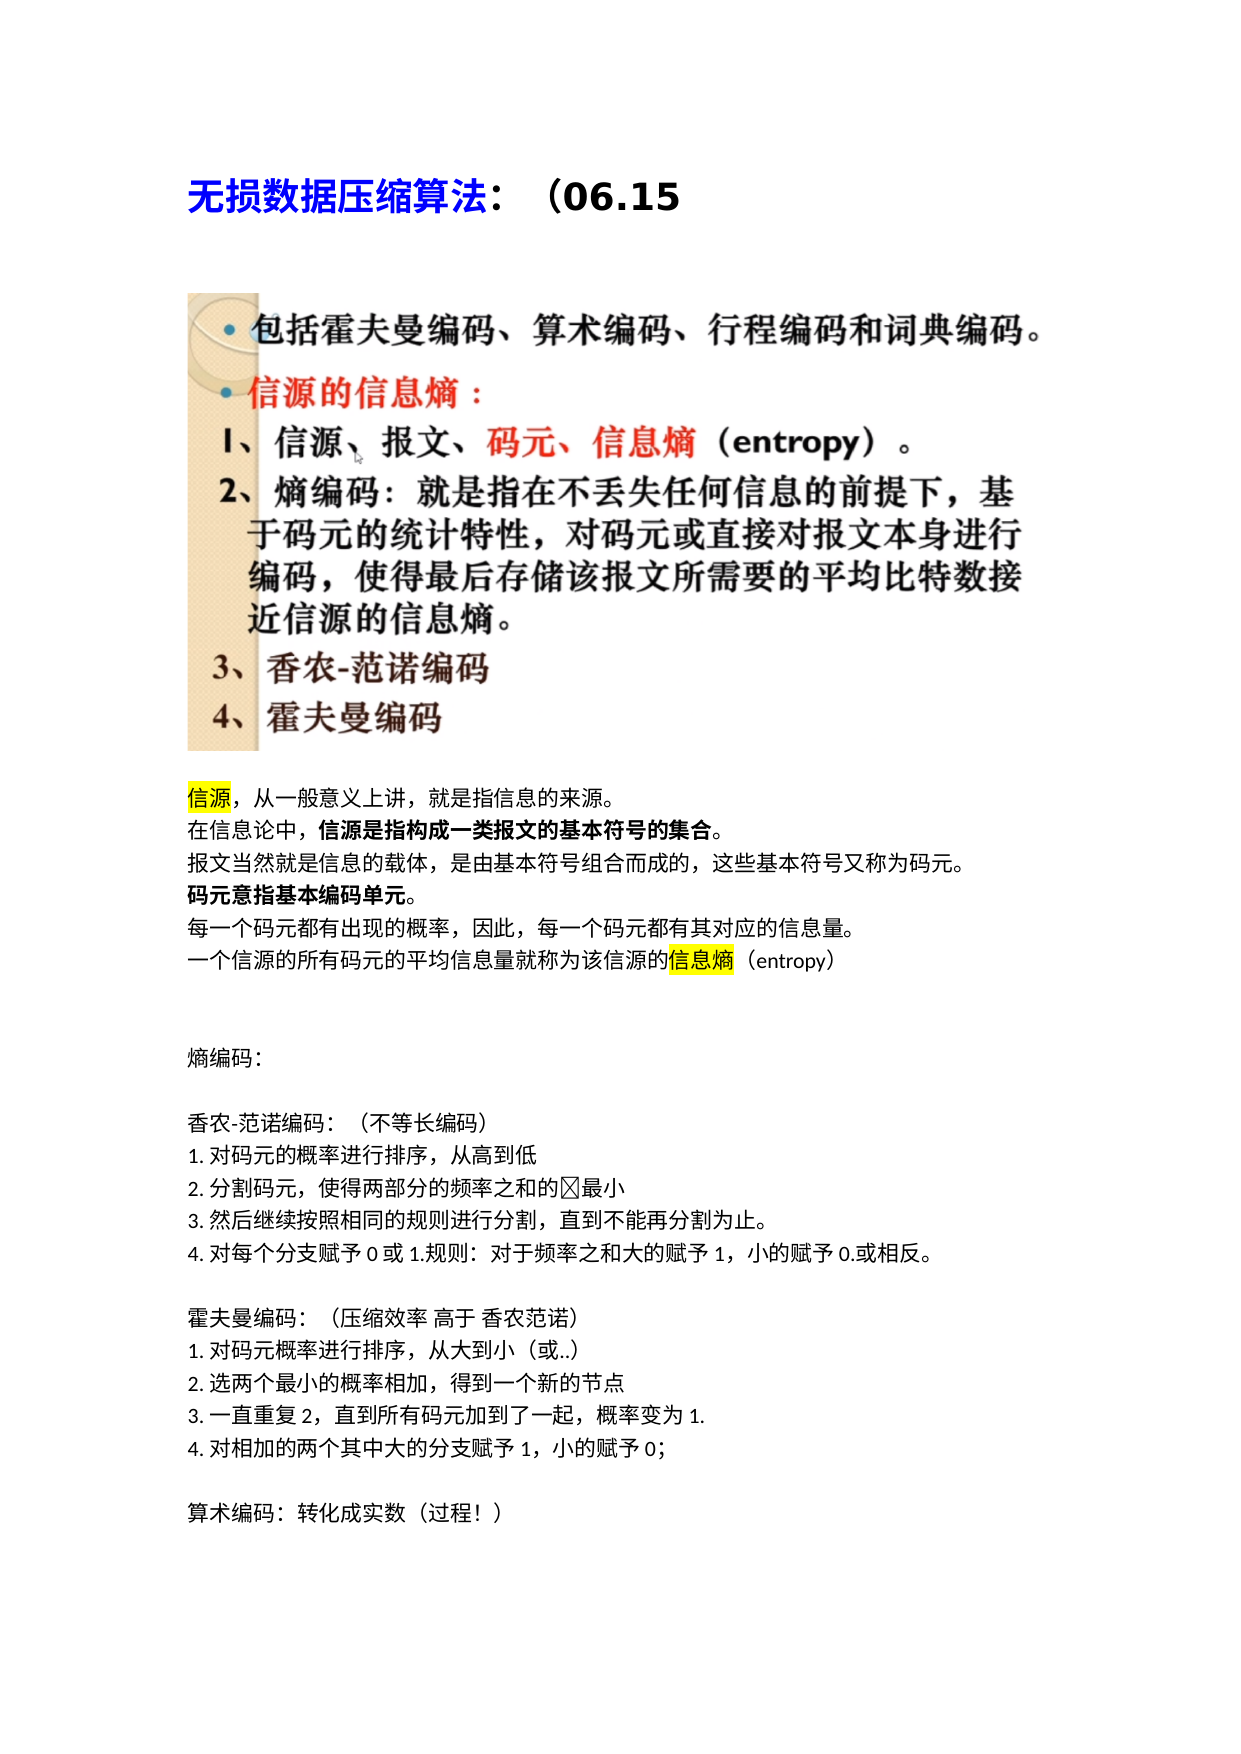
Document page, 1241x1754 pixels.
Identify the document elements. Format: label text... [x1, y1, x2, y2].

text 每一个码元都有出现的概率，因此，每一个码元都有其对应的信息量。 [187, 911, 1053, 943]
text 一个信源的所有码元的平均信息量就称为该信源的信息熵（entropy） [187, 943, 1053, 976]
list 对码元的概率进行排序，从高到低 [187, 1138, 1053, 1171]
subtitle 无损数据压缩算法：（06.15 [187, 162, 1053, 227]
list 对相加的两个其中大的分支赋予1，小的赋予0； [187, 1431, 1053, 1463]
list 对每个分支赋予0或1.规则：对于频率之和大的赋予1，小的赋予0.或相反。 [187, 1236, 1053, 1268]
text 熵编码： [187, 1041, 1053, 1073]
text 算术编码：转化成实数（过程！） [187, 1496, 1053, 1528]
text 在信息论中，信源是指构成一类报文的基本符号的集合。 [187, 813, 1053, 846]
picture [187, 293, 1052, 751]
text 信源，从一般意义上讲，就是指信息的来源。 [231, 781, 1053, 813]
list 然后继续按照相同的规则进行分割，直到不能再分割为止。 [187, 1203, 1053, 1236]
list 霍夫曼编码：（压缩效率 高于 香农范诺） [187, 1301, 1053, 1333]
list 一直重复2，直到所有码元加到了一起，概率变为1. [187, 1398, 1053, 1431]
text 报文当然就是信息的载体，是由基本符号组合而成的，这些基本符号又称为码元。 [187, 846, 1053, 878]
list 选两个最小的概率相加，得到一个新的节点 [187, 1366, 1053, 1398]
list 对码元概率进行排序，从大到小（或..） [187, 1333, 1053, 1366]
text 码元意指基本编码单元。 [187, 878, 1053, 911]
text 香农-范诺编码：（不等长编码） [187, 1106, 1053, 1138]
list 分割码元，使得两部分的频率之和的🍵最小 [187, 1171, 1053, 1203]
